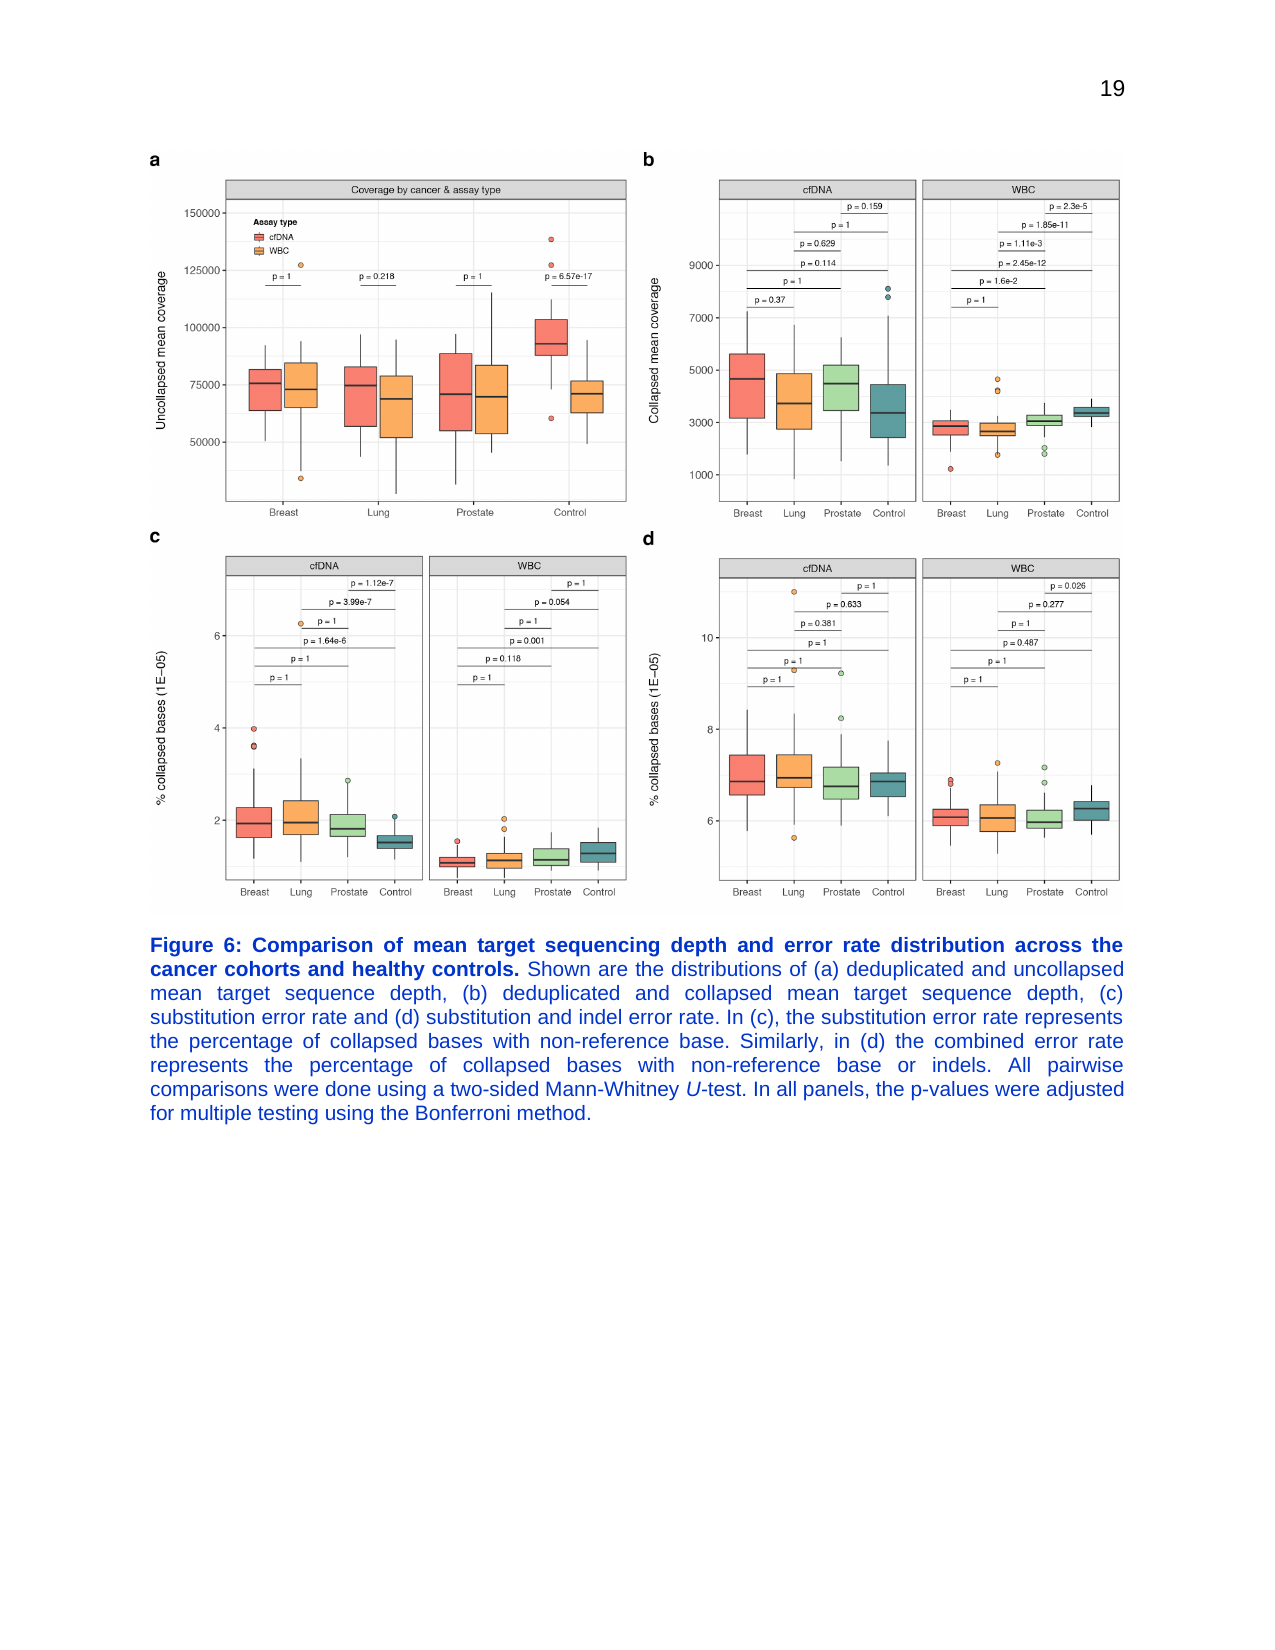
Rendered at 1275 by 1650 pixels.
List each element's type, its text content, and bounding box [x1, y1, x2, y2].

text Figure 6: Comparison of mean target sequencing depth and error rate distribution across the cancer cohorts and healthy controls. Shown are the distributions of (a) deduplicated and uncollapsed mean target sequence depth, (b) deduplicated and collapsed mean target sequence depth, (c) substitution error rate and (d) substitution and indel error rate. In (c), the substitution error rate represents the percentage of collapsed bases with non-reference base. Similarly, in (d) the combined error rate represents the percentage of collapsed bases with non-reference base or indels. All pairwise comparisons were done using a two-sided Mann-Whitney U-test. In all panels, the p-values were adjusted for multiple testing using the Bonferroni method. [150, 915, 1125, 1124]
picture [150, 150, 1125, 915]
